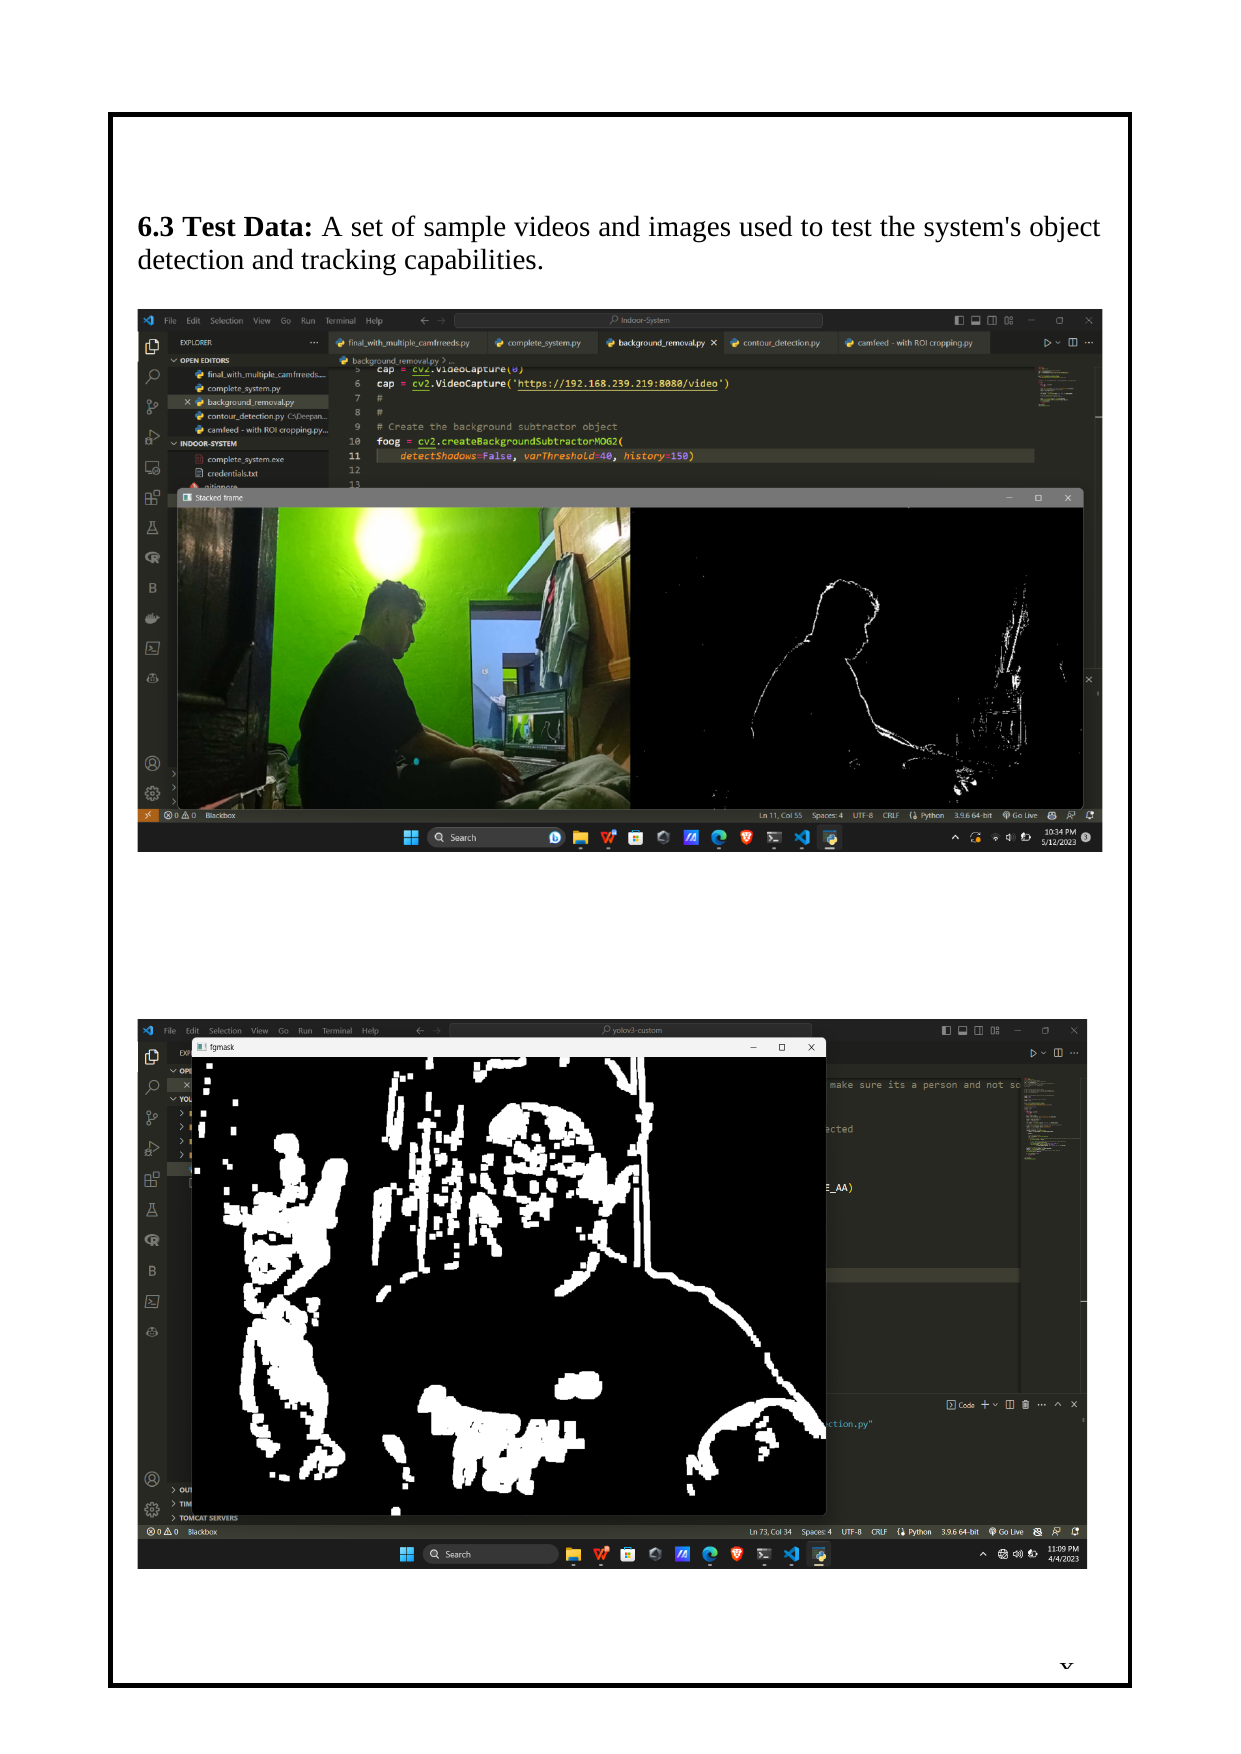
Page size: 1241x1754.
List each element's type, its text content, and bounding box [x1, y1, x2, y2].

text 6.3 Test Data: A set of sample videos and images used to test the system's object detection and tracking capabilities. [137, 209, 1103, 276]
picture [137, 1019, 1088, 1569]
picture [137, 309, 1103, 852]
